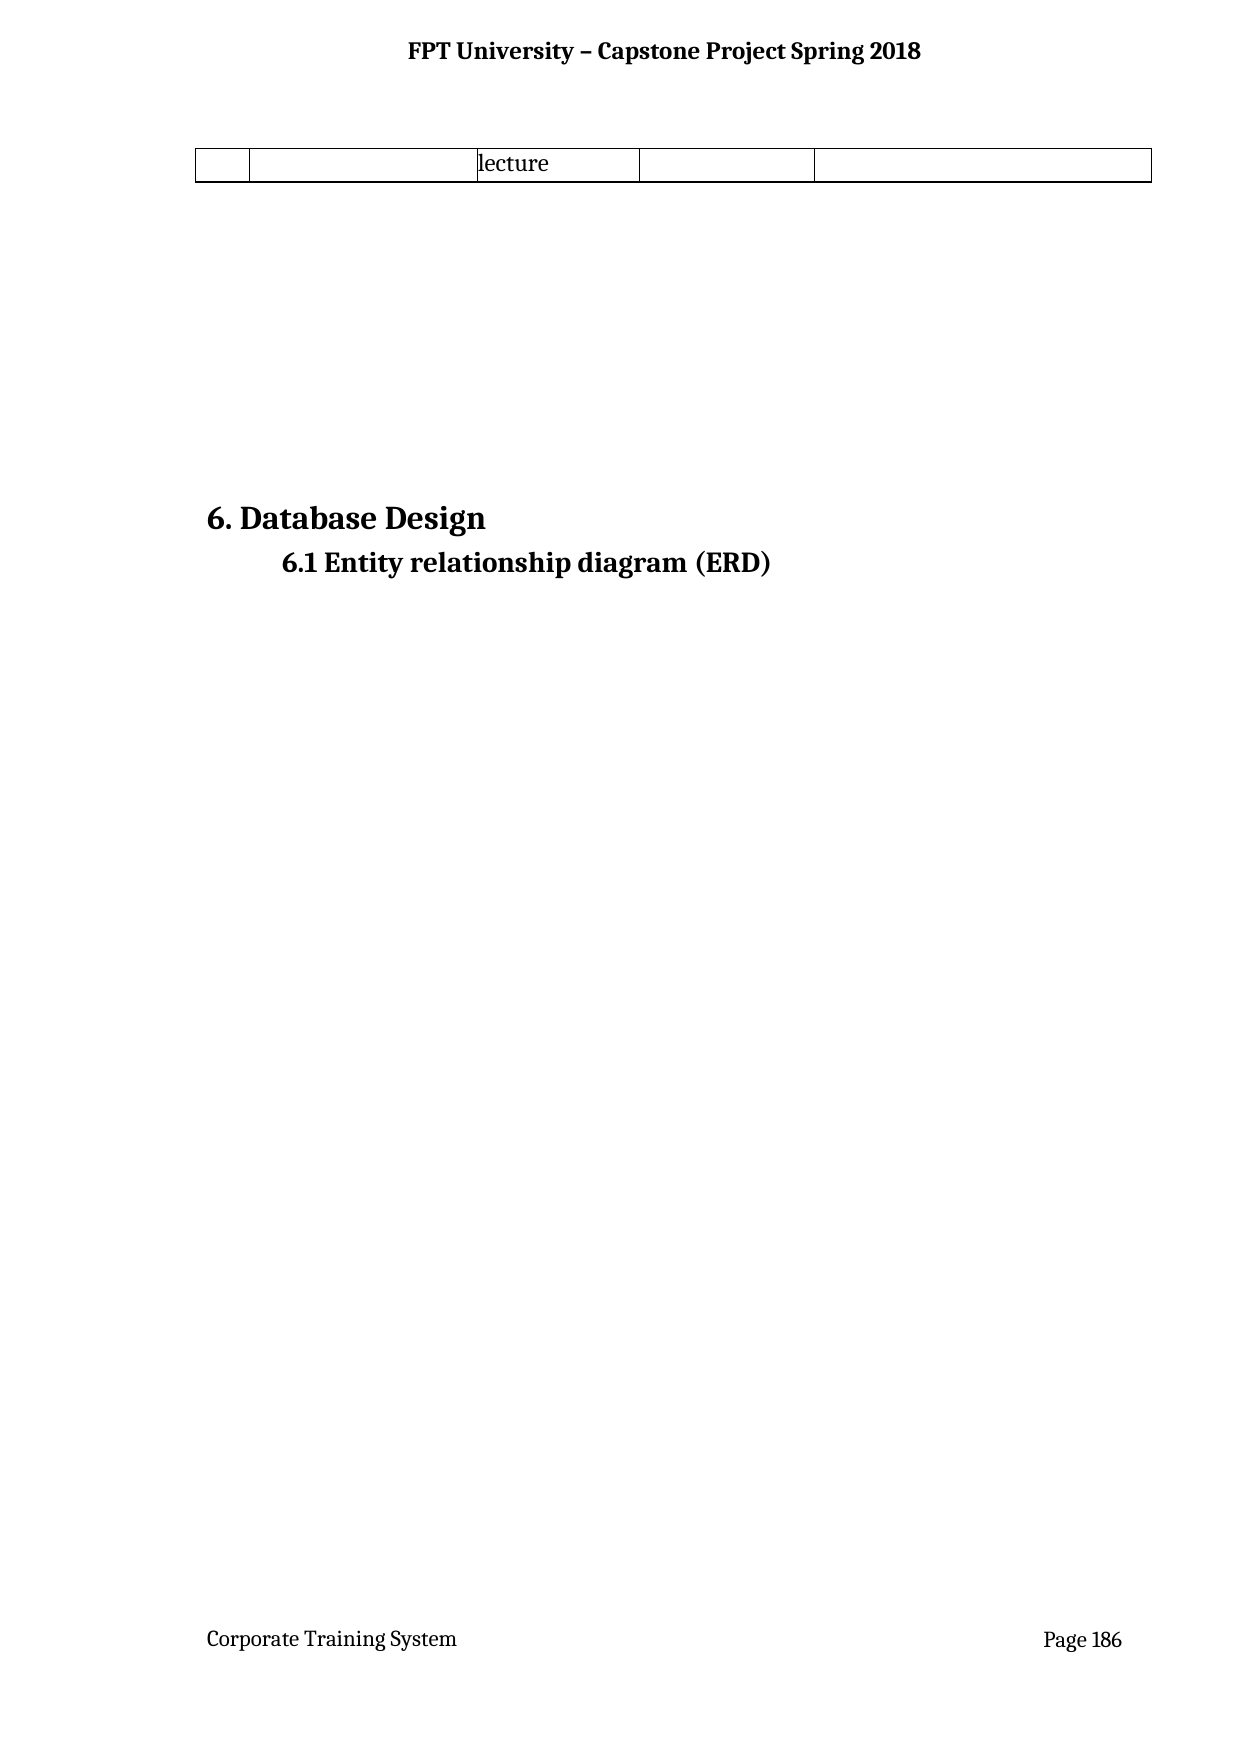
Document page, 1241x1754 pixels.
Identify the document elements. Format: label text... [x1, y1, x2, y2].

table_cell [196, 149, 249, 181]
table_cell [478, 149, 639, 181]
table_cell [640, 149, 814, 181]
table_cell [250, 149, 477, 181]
text 6.1 Entity relationship diagram (ERD) [208, 547, 1122, 580]
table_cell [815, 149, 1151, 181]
text 6. Database Design [207, 499, 1124, 538]
